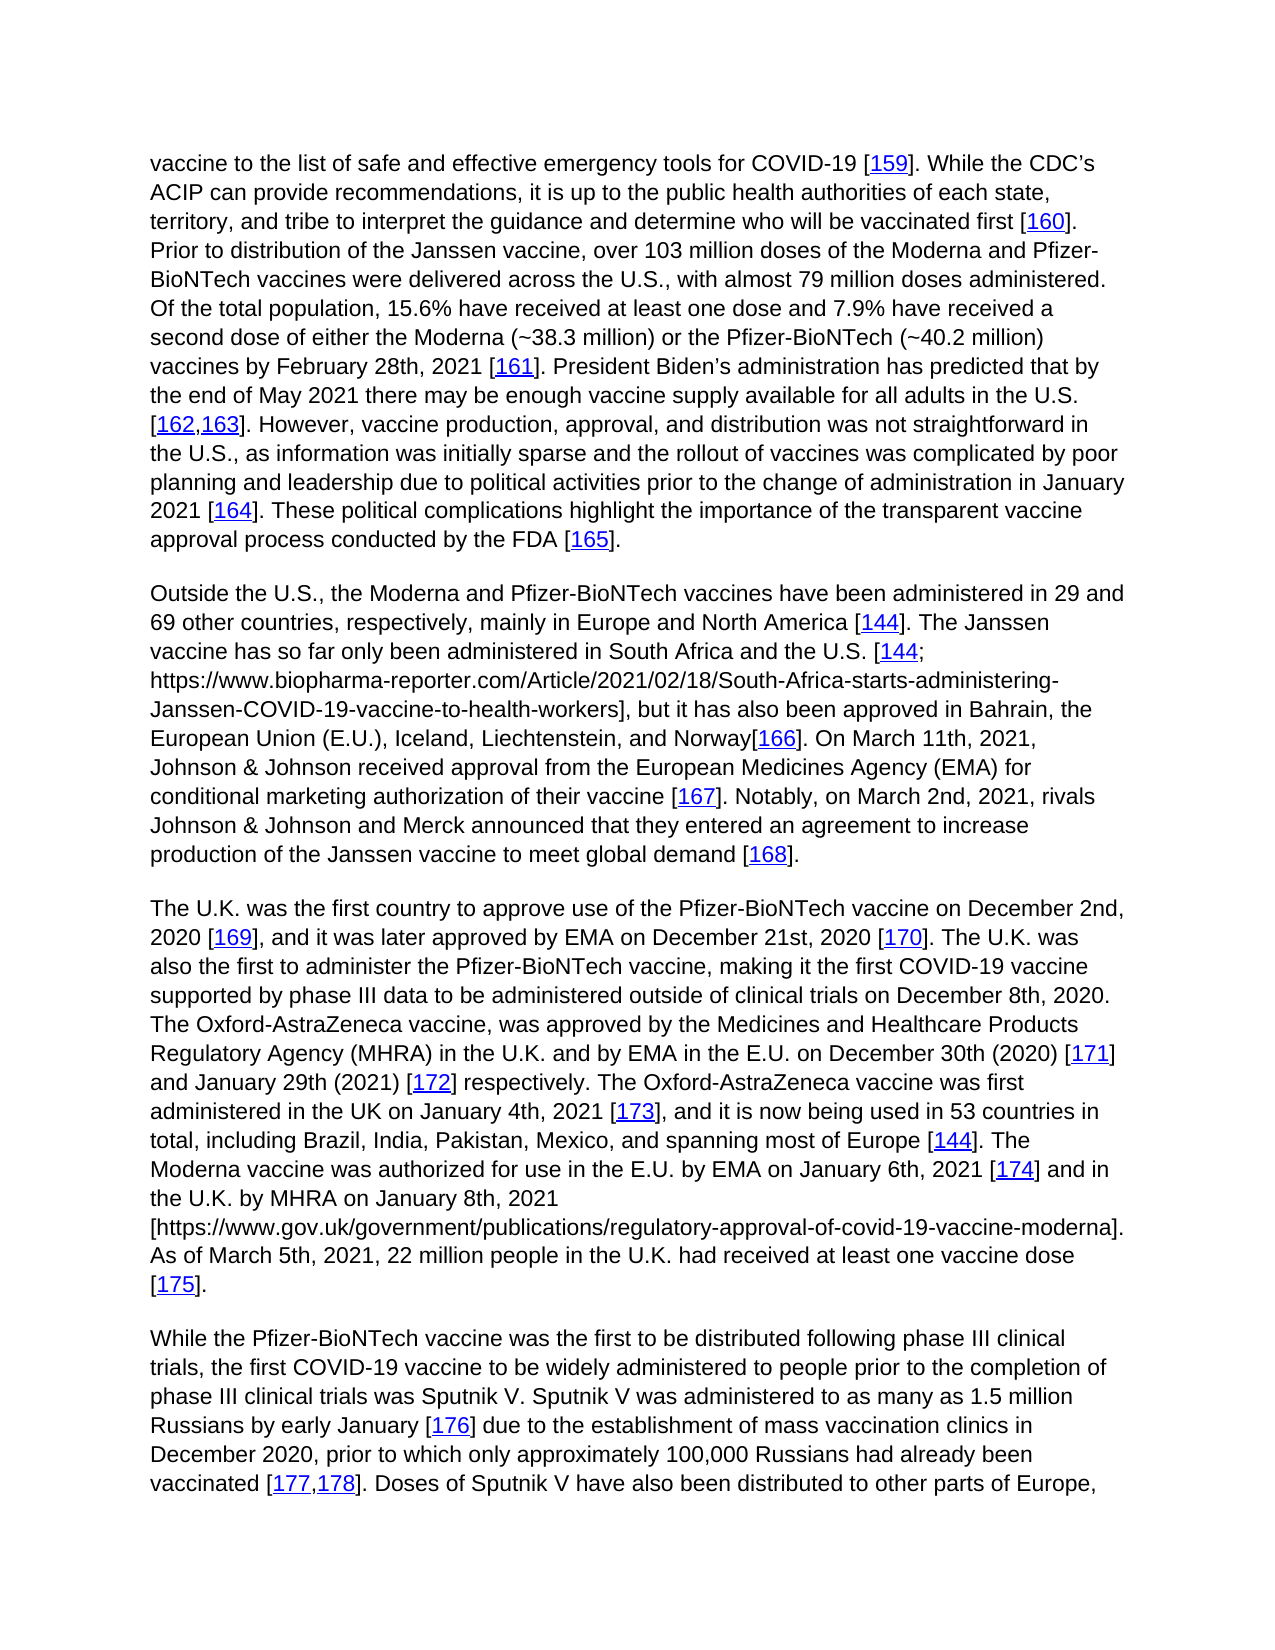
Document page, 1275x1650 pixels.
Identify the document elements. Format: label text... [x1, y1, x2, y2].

text Outside the U.S., the Moderna and Pfizer-BioNTech vaccines have been administered in 29 and 69 other countries, respectively, mainly in Europe and North America [144]. The Janssen vaccine has so far only been administered in South Africa and the U.S. [144; https://www.biopharma-reporter.com/Article/2021/02/18/South-Africa-starts-administering-Janssen-COVID-19-vaccine-to-health-workers], but it has also been approved in Bahrain, the European Union (E.U.), Iceland, Liechtenstein, and Norway[166]. On March 11th, 2021, Johnson & Johnson received approval from the European Medicines Agency (EMA) for conditional marketing authorization of their vaccine [167]. Notably, on March 2nd, 2021, rivals Johnson & Johnson and Merck announced that they entered an agreement to increase production of the Janssen vaccine to meet global demand [168]. [150, 580, 1125, 867]
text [150, 150, 1125, 553]
text The U.K. was the first country to approve use of the Pfizer-BioNTech vaccine on December 2nd, 2020 [169], and it was later approved by EMA on December 21st, 2020 [170]. The U.K. was also the first to administer the Pfizer-BioNTech vaccine, making it the first COVID-19 vaccine supported by phase III data to be administered outside of clinical trials on December 8th, 2020. The Oxford-AstraZeneca vaccine, was approved by the Medicines and Healthcare Products Regulatory Agency (MHRA) in the U.K. and by EMA in the E.U. on December 30th (2020) [171] and January 29th (2021) [172] respectively. The Oxford-AstraZeneca vaccine was first administered in the UK on January 4th, 2021 [173], and it is now being used in 53 countries in total, including Brazil, India, Pakistan, Mexico, and spanning most of Europe [144]. The Moderna vaccine was authorized for use in the E.U. by EMA on January 6th, 2021 [174] and in the U.K. by MHRA on January 8th, 2021 [https://www.gov.uk/government/publications/regulatory-approval-of-covid-19-vaccine-moderna]. As of March 5th, 2021, 22 million people in the U.K. had received at least one vaccine dose [175]. [150, 895, 1125, 1298]
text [150, 1325, 1125, 1497]
